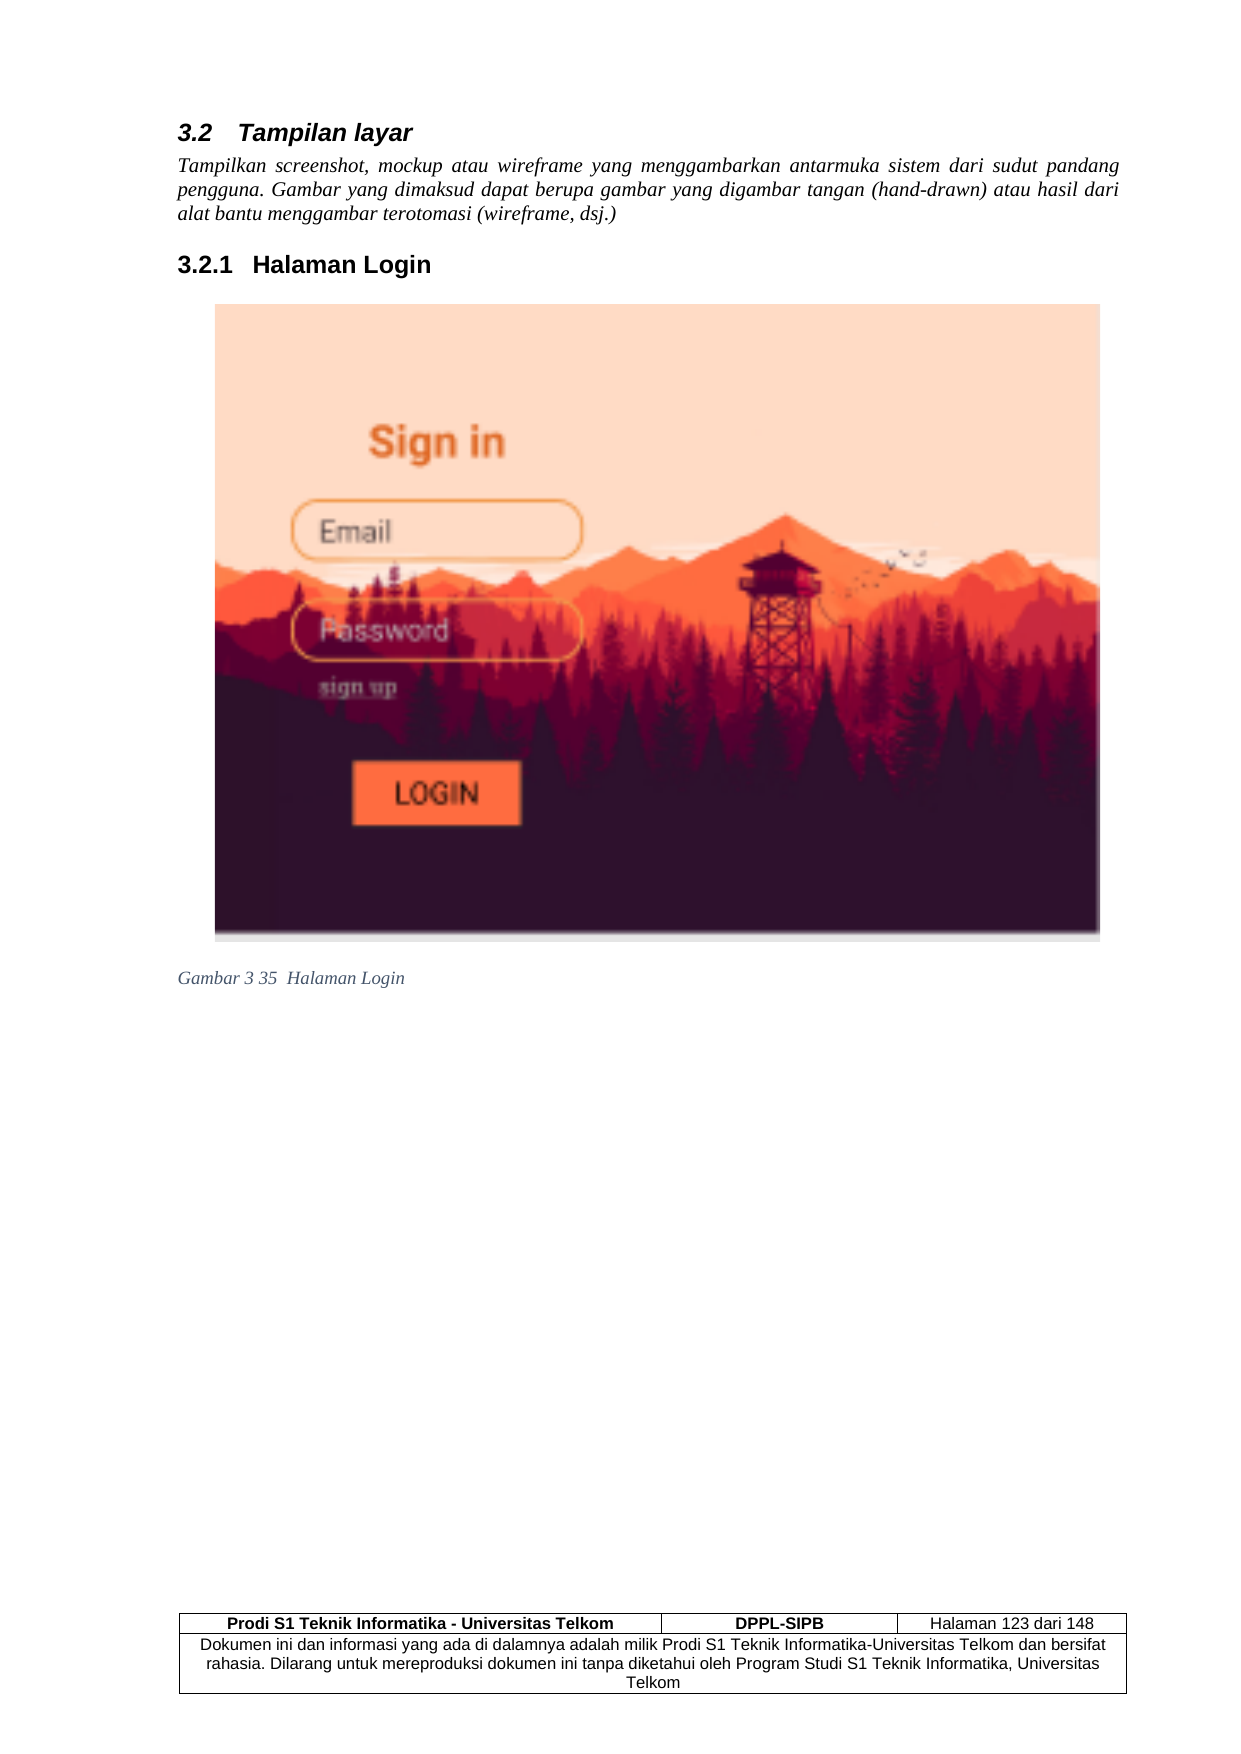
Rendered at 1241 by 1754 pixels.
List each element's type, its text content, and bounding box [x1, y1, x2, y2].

text Tampilkan screenshot, mockup atau wireframe yang menggambarkan antarmuka sistem dari sudut pandang pengguna. Gambar yang dimaksud dapat berupa gambar yang digambar tangan (hand-drawn) atau hasil dari alat bantu menggambar terotomasi (wireframe, dsj.) [177, 153, 1122, 225]
subtitle Halaman Login [177, 250, 1122, 279]
picture [214, 304, 1101, 942]
subtitle Tampilan layar [177, 118, 1122, 147]
text Gambar 3 35 Halaman Login [177, 967, 1122, 988]
